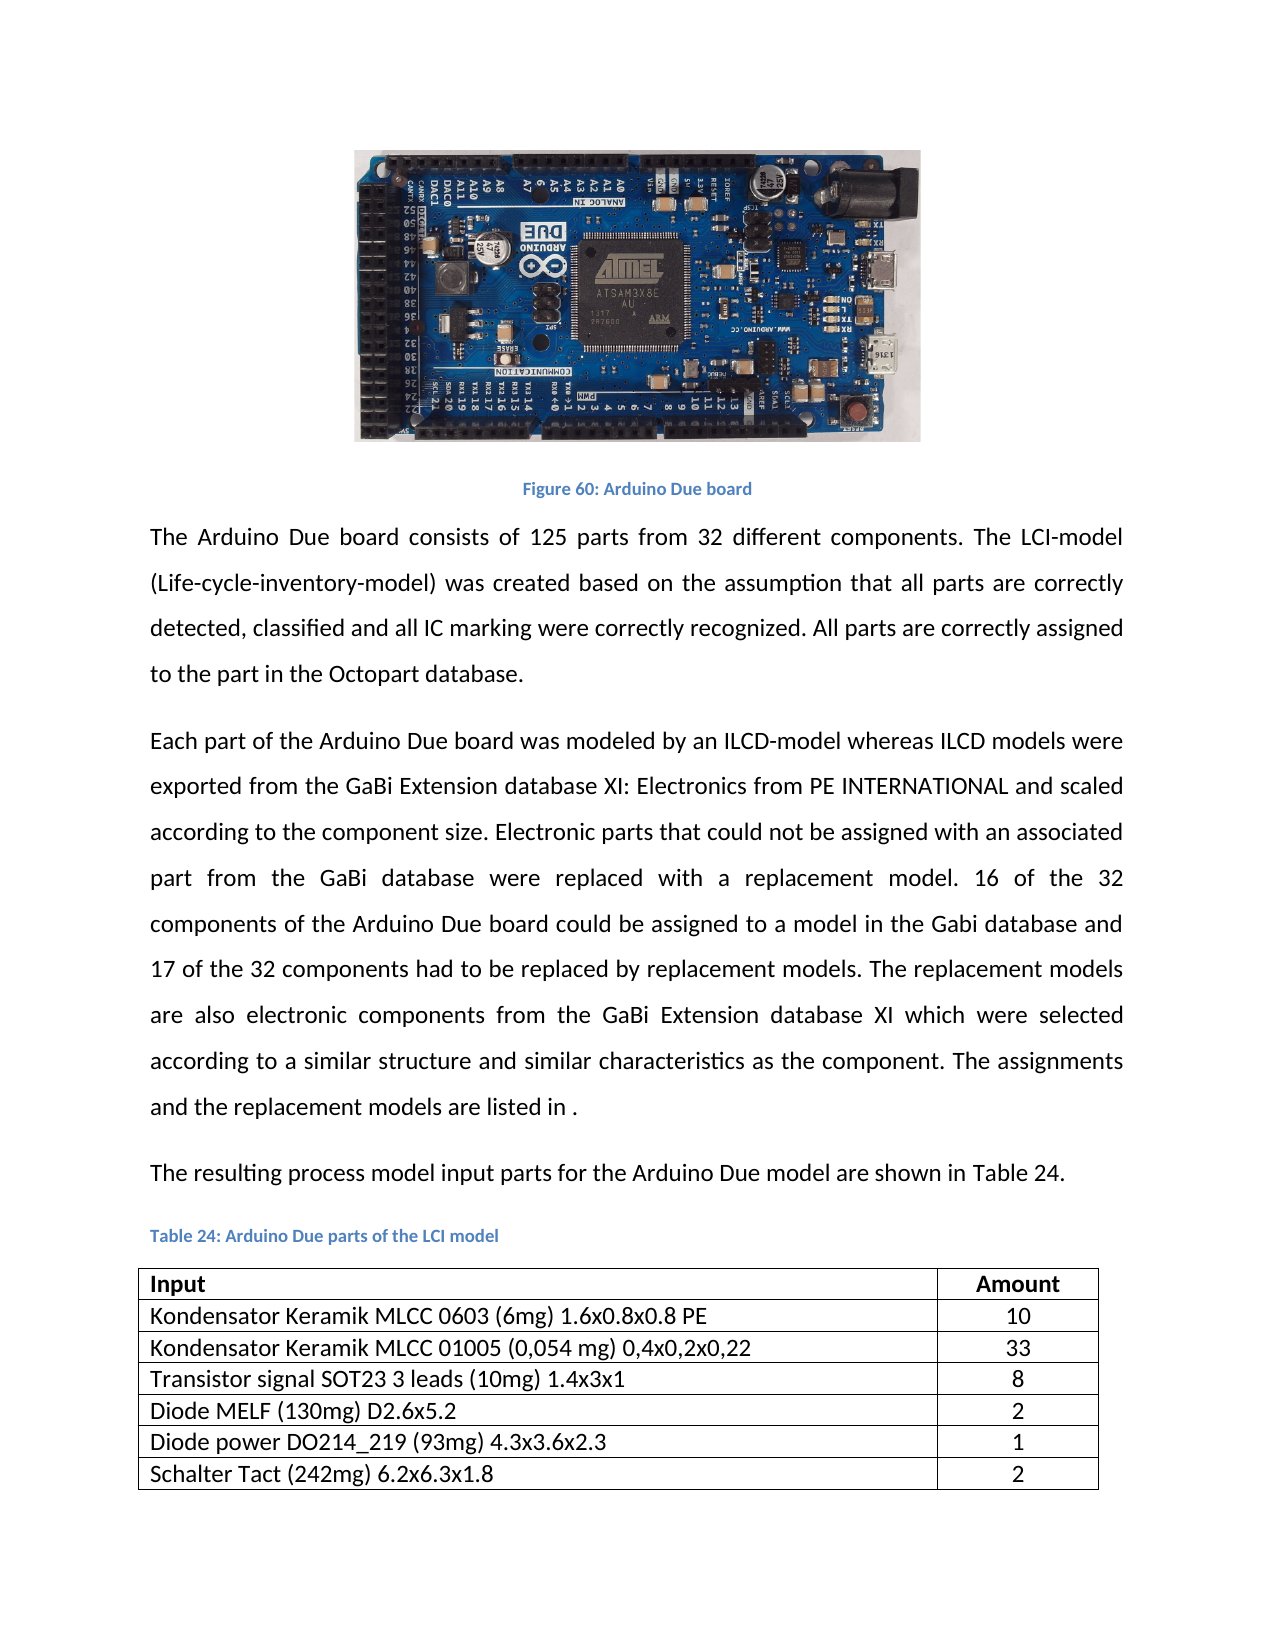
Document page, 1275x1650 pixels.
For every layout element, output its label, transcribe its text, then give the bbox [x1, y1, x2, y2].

table_cell 2 [938, 1458, 1098, 1488]
table_cell Diode MELF (130mg) D2.6x5.2 [139, 1395, 937, 1425]
picture [354, 150, 921, 442]
table_header Amount [938, 1269, 1098, 1299]
text The resulting process model input parts for the Arduino Due model are shown in Table 21. [150, 1157, 1125, 1188]
text The Arduino Due board consists of 125 parts from 32 different components. The LCI-model (Life-cycle-inventory-model) was created based on the assumption that all parts are correctly detected, classified and all IC marking were correctly recognized. All parts are correctly assigned to the part in the Octopart database. [150, 521, 1125, 689]
table_cell Kondensator Keramik MLCC 01005 (0,054 mg) 0,4x0,2x0,22 [139, 1332, 937, 1362]
table_cell Diode power DO214_219 (93mg) 4.3x3.6x2.3 [139, 1426, 937, 1457]
table_cell 10 [938, 1300, 1098, 1331]
table_cell 2 [938, 1395, 1098, 1425]
table_cell Kondensator Keramik MLCC 0603 (6mg) 1.6x0.8x0.8 PE [139, 1300, 937, 1331]
text Each part of the Arduino Due board was modeled by an ILCD-model whereas ILCD models were exported from the GaBi Extension database XI: Electronics from PE INTERNATIONAL and scaled according to the component size. Electronic parts that could not be assigned with an associated part from the GaBi database were replaced with a replacement model. 16 of the 32 components of the Arduino Due board could be assigned to a model in the Gabi database and 17 of the 32 components had to be replaced by replacement models. The replacement models are also electronic components from the GaBi Extension database XI which were selected according to a similar structure and similar characteristics as the component. The assignments and the replacement models are listed in . [150, 725, 1125, 1121]
table_cell Transistor signal SOT23 3 leads (10mg) 1.4x3x1 [139, 1363, 937, 1394]
table_header Input [139, 1269, 937, 1299]
table_cell 33 [938, 1332, 1098, 1362]
table_cell Schalter Tact (242mg) 6.2x6.3x1.8 [139, 1458, 937, 1488]
table_cell 8 [938, 1363, 1098, 1394]
table_cell 1 [938, 1426, 1098, 1457]
